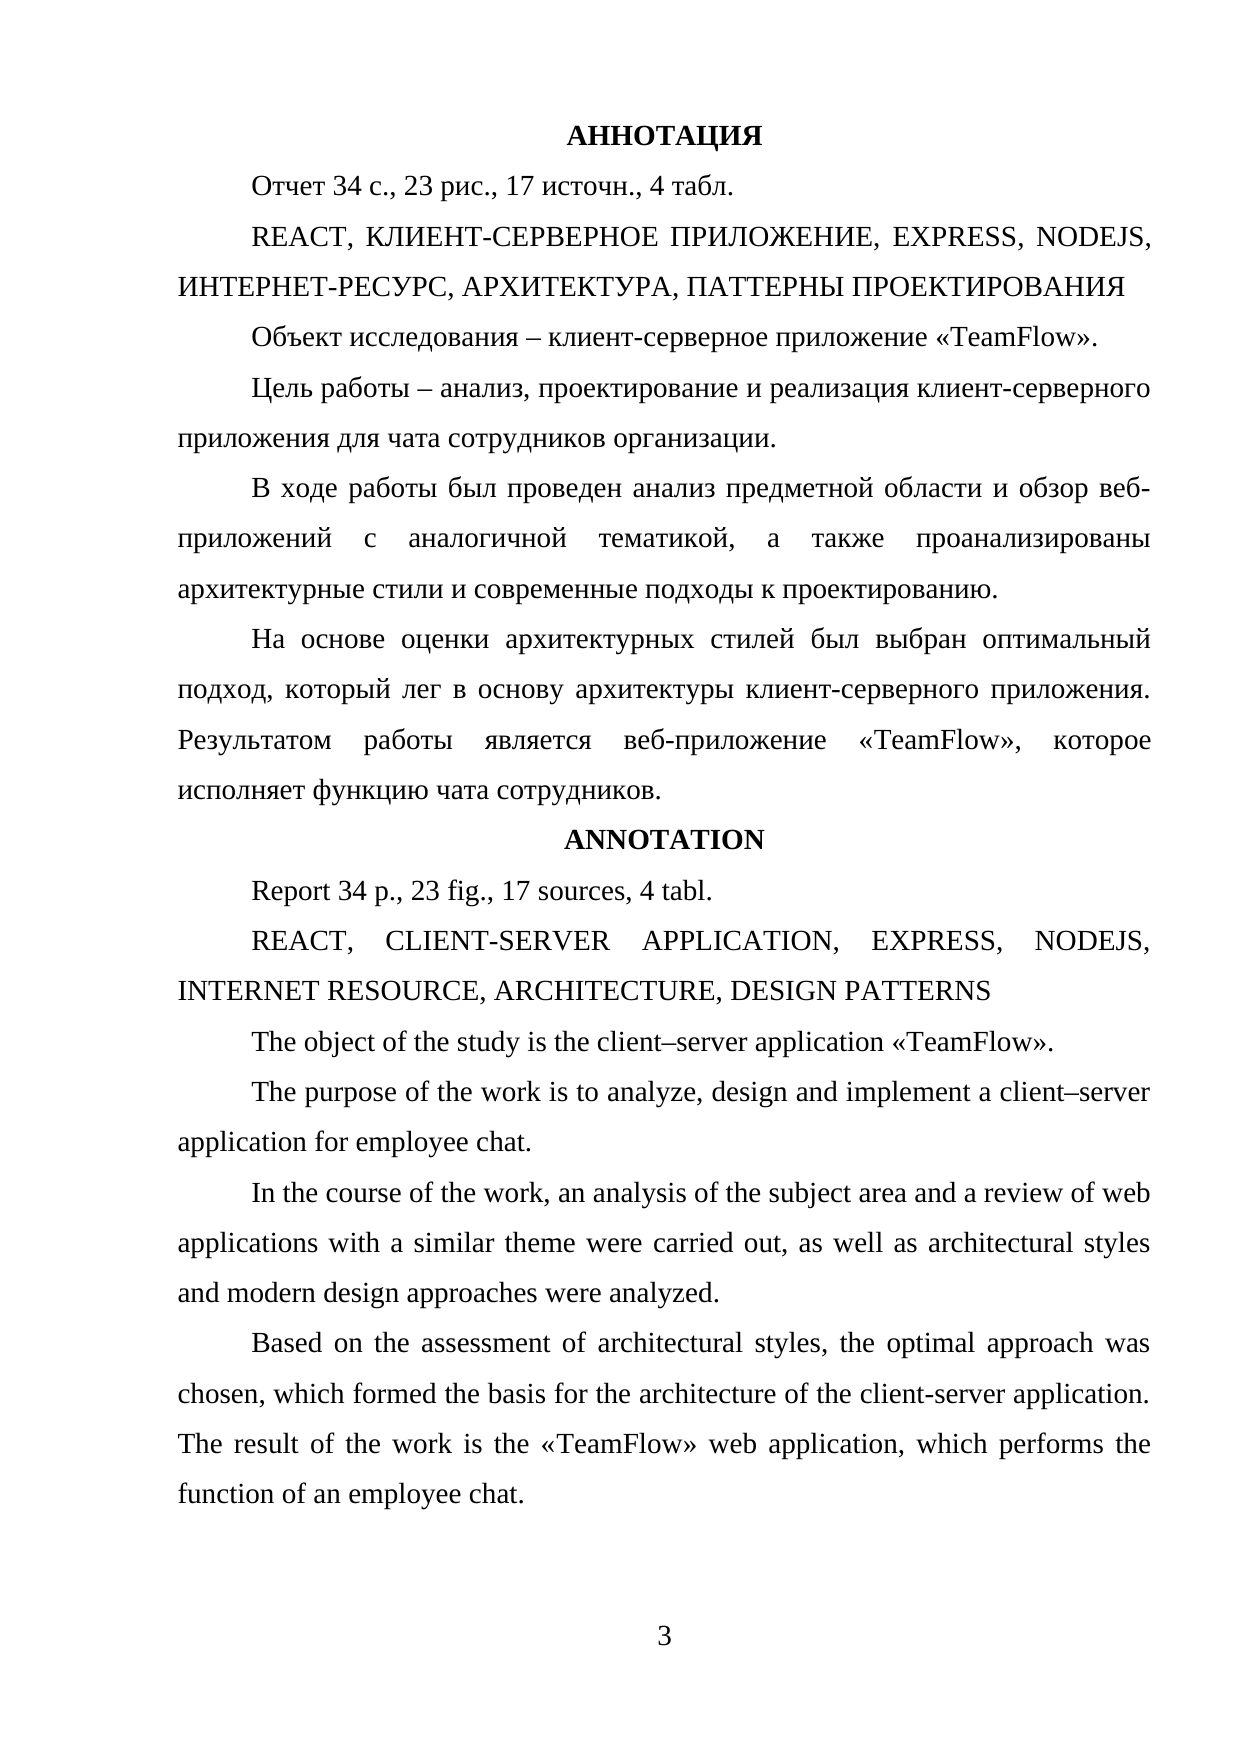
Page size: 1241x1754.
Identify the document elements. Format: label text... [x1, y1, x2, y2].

text The purpose of the work is to analyze, design and implement a client–server application for employee chat. [177, 1074, 1152, 1158]
text Отчет 34 с., 23 рис., 17 источн., 4 табл. [177, 168, 1152, 202]
text На основе оценки архитектурных стилей был выбран оптимальный подход, который лег в основу архитектуры клиент-серверного приложения. Результатом работы является веб-приложение «TeamFlow», которое исполняет функцию чата сотрудников. [177, 621, 1152, 806]
text Based on the assessment of architectural styles, the optimal approach was chosen, which formed the basis for the architecture of the client-server application. The result of the work is the «TeamFlow» web application, which performs the function of an employee chat. [177, 1326, 1152, 1510]
text Объект исследования – клиент-серверное приложение «TeamFlow». [177, 319, 1152, 353]
text В ходе работы был проведен анализ предметной области и обзор веб-приложений с аналогичной тематикой, а также проанализированы архитектурные стили и современные подходы к проектированию. [177, 470, 1152, 604]
text The object of the study is the client–server application «TeamFlow». [177, 1024, 1152, 1057]
text In the course of the work, an analysis of the subject area and a review of web applications with a similar theme were carried out, as well as architectural styles and modern design approaches were analyzed. [177, 1175, 1152, 1309]
text REACT, CLIENT-SERVER APPLICATION, EXPRESS, NODEJS, INTERNET RESOURCE, ARCHITECTURE, DESIGN PATTERNS [177, 923, 1152, 1007]
text АННОТАЦИЯ [177, 118, 1152, 152]
text Report 34 p., 23 fig., 17 sources, 4 tabl. [177, 873, 1152, 906]
text ANNOTATION [177, 822, 1152, 856]
text Цель работы – анализ, проектирование и реализация клиент-серверного приложения для чата сотрудников организации. [177, 370, 1152, 453]
text REACT, КЛИЕНТ-СЕРВЕРНОЕ ПРИЛОЖЕНИЕ, EXPRESS, NODEJS, ИНТЕРНЕТ-РЕСУРС, АРХИТЕКТУРА, ПАТТЕРНЫ ПРОЕКТИРОВАНИЯ [177, 219, 1152, 303]
